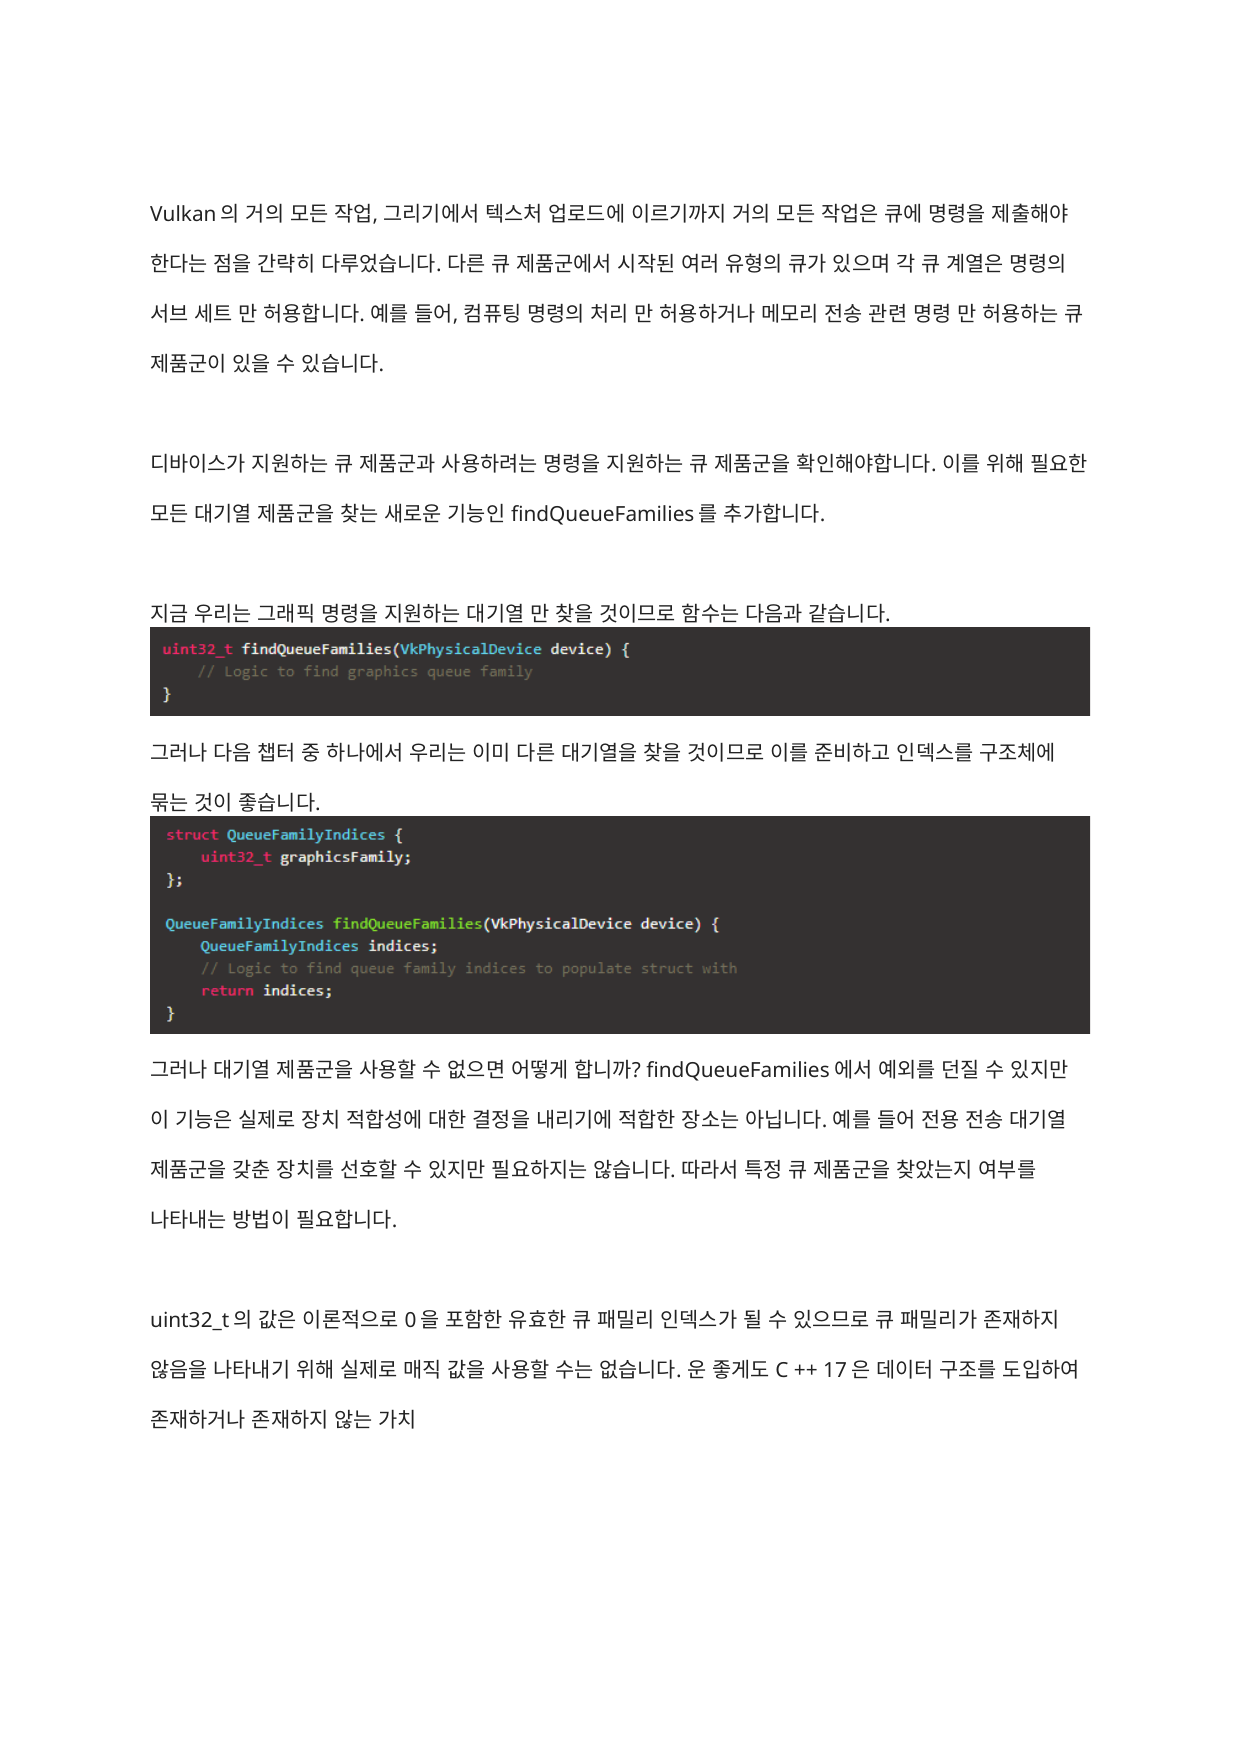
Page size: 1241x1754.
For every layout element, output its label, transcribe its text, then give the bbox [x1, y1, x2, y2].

picture [150, 627, 1091, 716]
text 지금 우리는 그래픽 명령을 지원하는 대기열 만 찾을 것이므로 함수는 다음과 같습니다. [150, 577, 1090, 627]
text Vulkan의 거의 모든 작업, 그리기에서 텍스처 업로드에 이르기까지 거의 모든 작업은 큐에 명령을 제출해야 한다는 점을 간략히 다루었습니다. 다른 큐 제품군에서 시작된 여러 유형의 큐가 있으며 각 큐 계열은 명령의 서브 세트 만 허용합니다. 예를 들어, 컴퓨팅 명령의 처리 만 허용하거나 메모리 전송 관련 명령 만 허용하는 큐 제품군이 있을 수 있습니다. [150, 177, 1090, 377]
text 그러나 다음 챕터 중 하나에서 우리는 이미 다른 대기열을 찾을 것이므로 이를 준비하고 인덱스를 구조체에 묶는 것이 좋습니다. [150, 716, 1090, 816]
picture [150, 816, 1091, 1034]
text uint32_t의 값은 이론적으로 0을 포함한 유효한 큐 패밀리 인덱스가 될 수 있으므로 큐 패밀리가 존재하지 않음을 나타내기 위해 실제로 매직 값을 사용할 수는 없습니다. 운 좋게도 C ++ 17은 데이터 구조를 도입하여 존재하거나 존재하지 않는 가치 [150, 1283, 1090, 1433]
text 디바이스가 지원하는 큐 제품군과 사용하려는 명령을 지원하는 큐 제품군을 확인해야합니다. 이를 위해 필요한 모든 대기열 제품군을 찾는 새로운 기능인 findQueueFamilies를 추가합니다. [150, 427, 1090, 527]
text 그러나 대기열 제품군을 사용할 수 없으면 어떻게 합니까? findQueueFamilies에서 예외를 던질 수 있지만 이 기능은 실제로 장치 적합성에 대한 결정을 내리기에 적합한 장소는 아닙니다. 예를 들어 전용 전송 대기열 제품군을 갖춘 장치를 선호할 수 있지만 필요하지는 않습니다. 따라서 특정 큐 제품군을 찾았는지 여부를 나타내는 방법이 필요합니다. [150, 1034, 1090, 1233]
